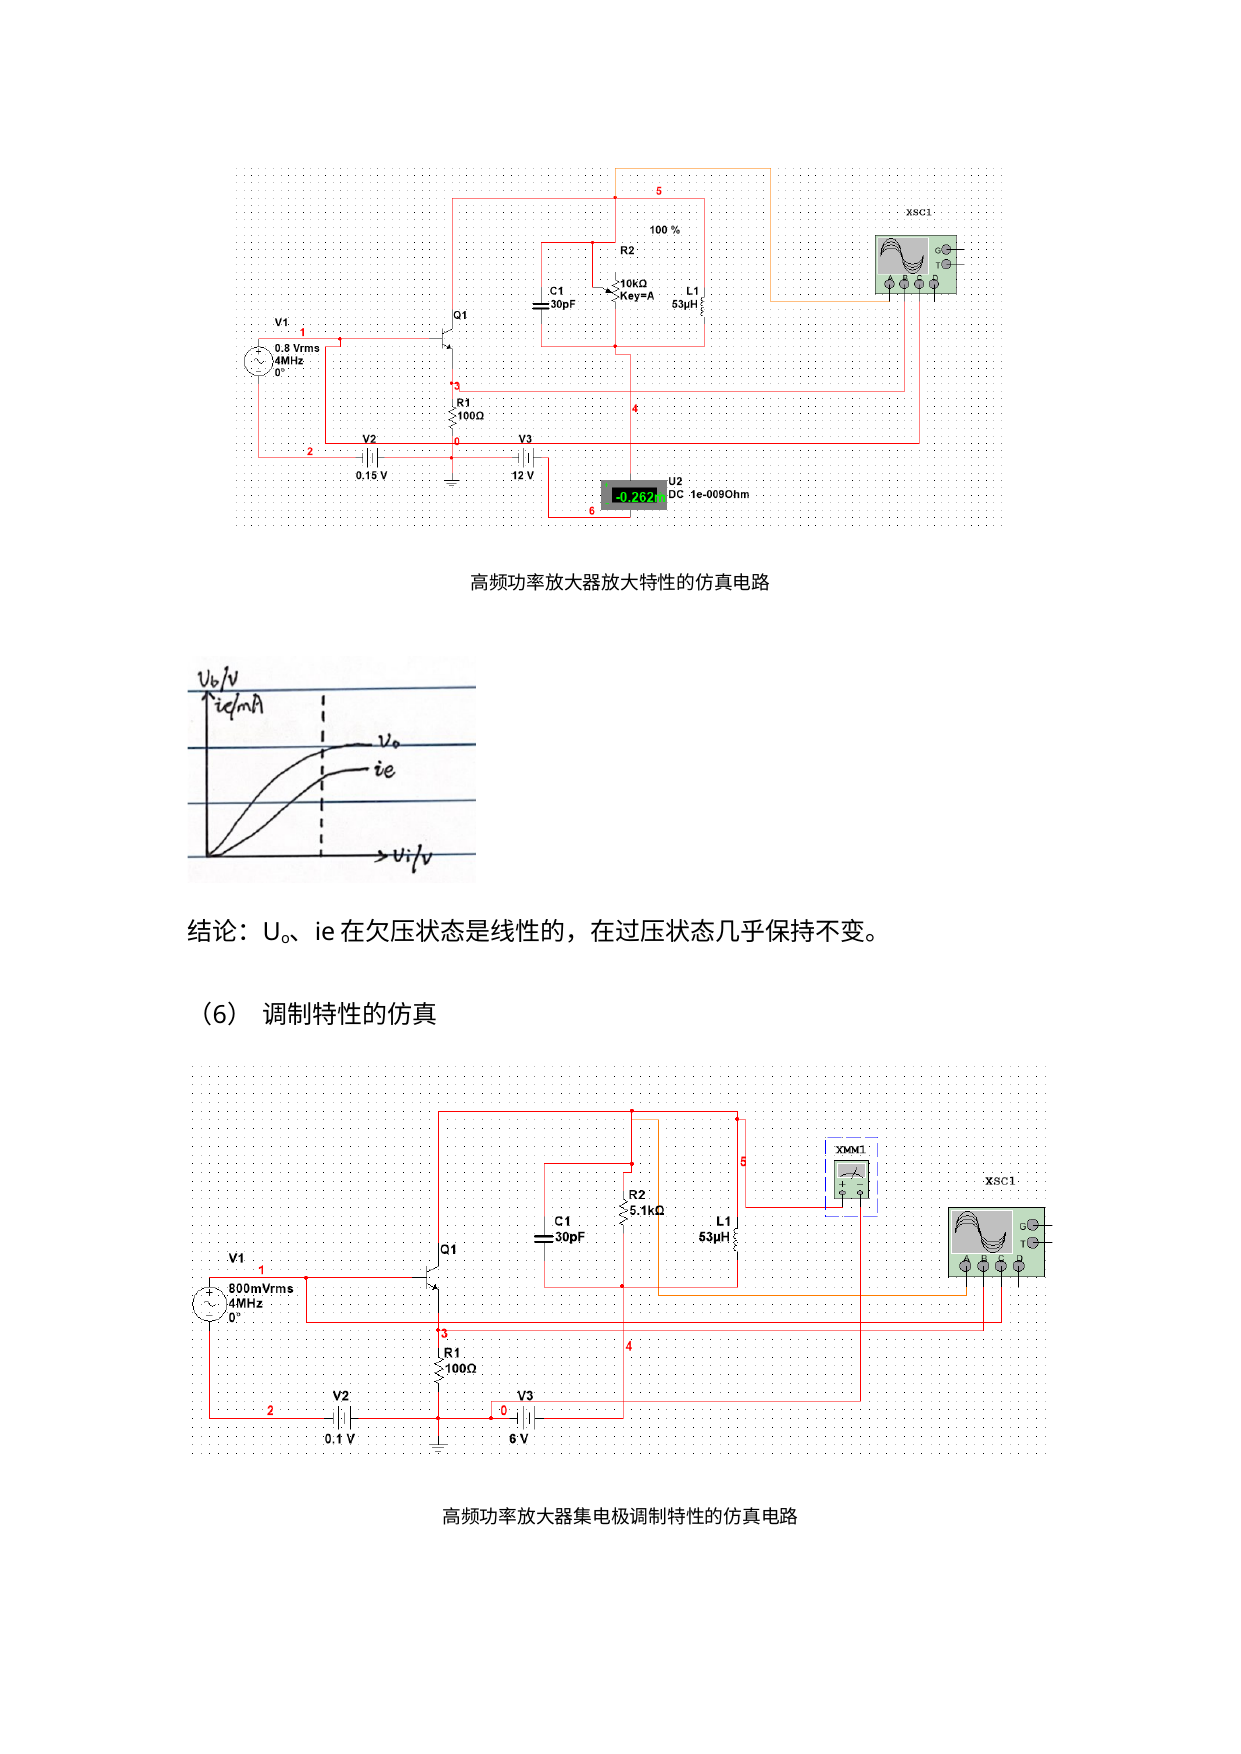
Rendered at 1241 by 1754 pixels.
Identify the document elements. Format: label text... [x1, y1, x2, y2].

text 高频功率放大器集电极调制特性的仿真电路 [187, 1499, 1053, 1531]
picture [233, 162, 1007, 532]
text 结论：Uo、ie在欠压状态是线性的，在过压状态几乎保持不变。 [187, 897, 1053, 962]
picture [187, 656, 476, 883]
text 高频功率放大器放大特性的仿真电路 [187, 565, 1053, 598]
picture [187, 1063, 1053, 1462]
list 调制特性的仿真 [187, 980, 1053, 1045]
